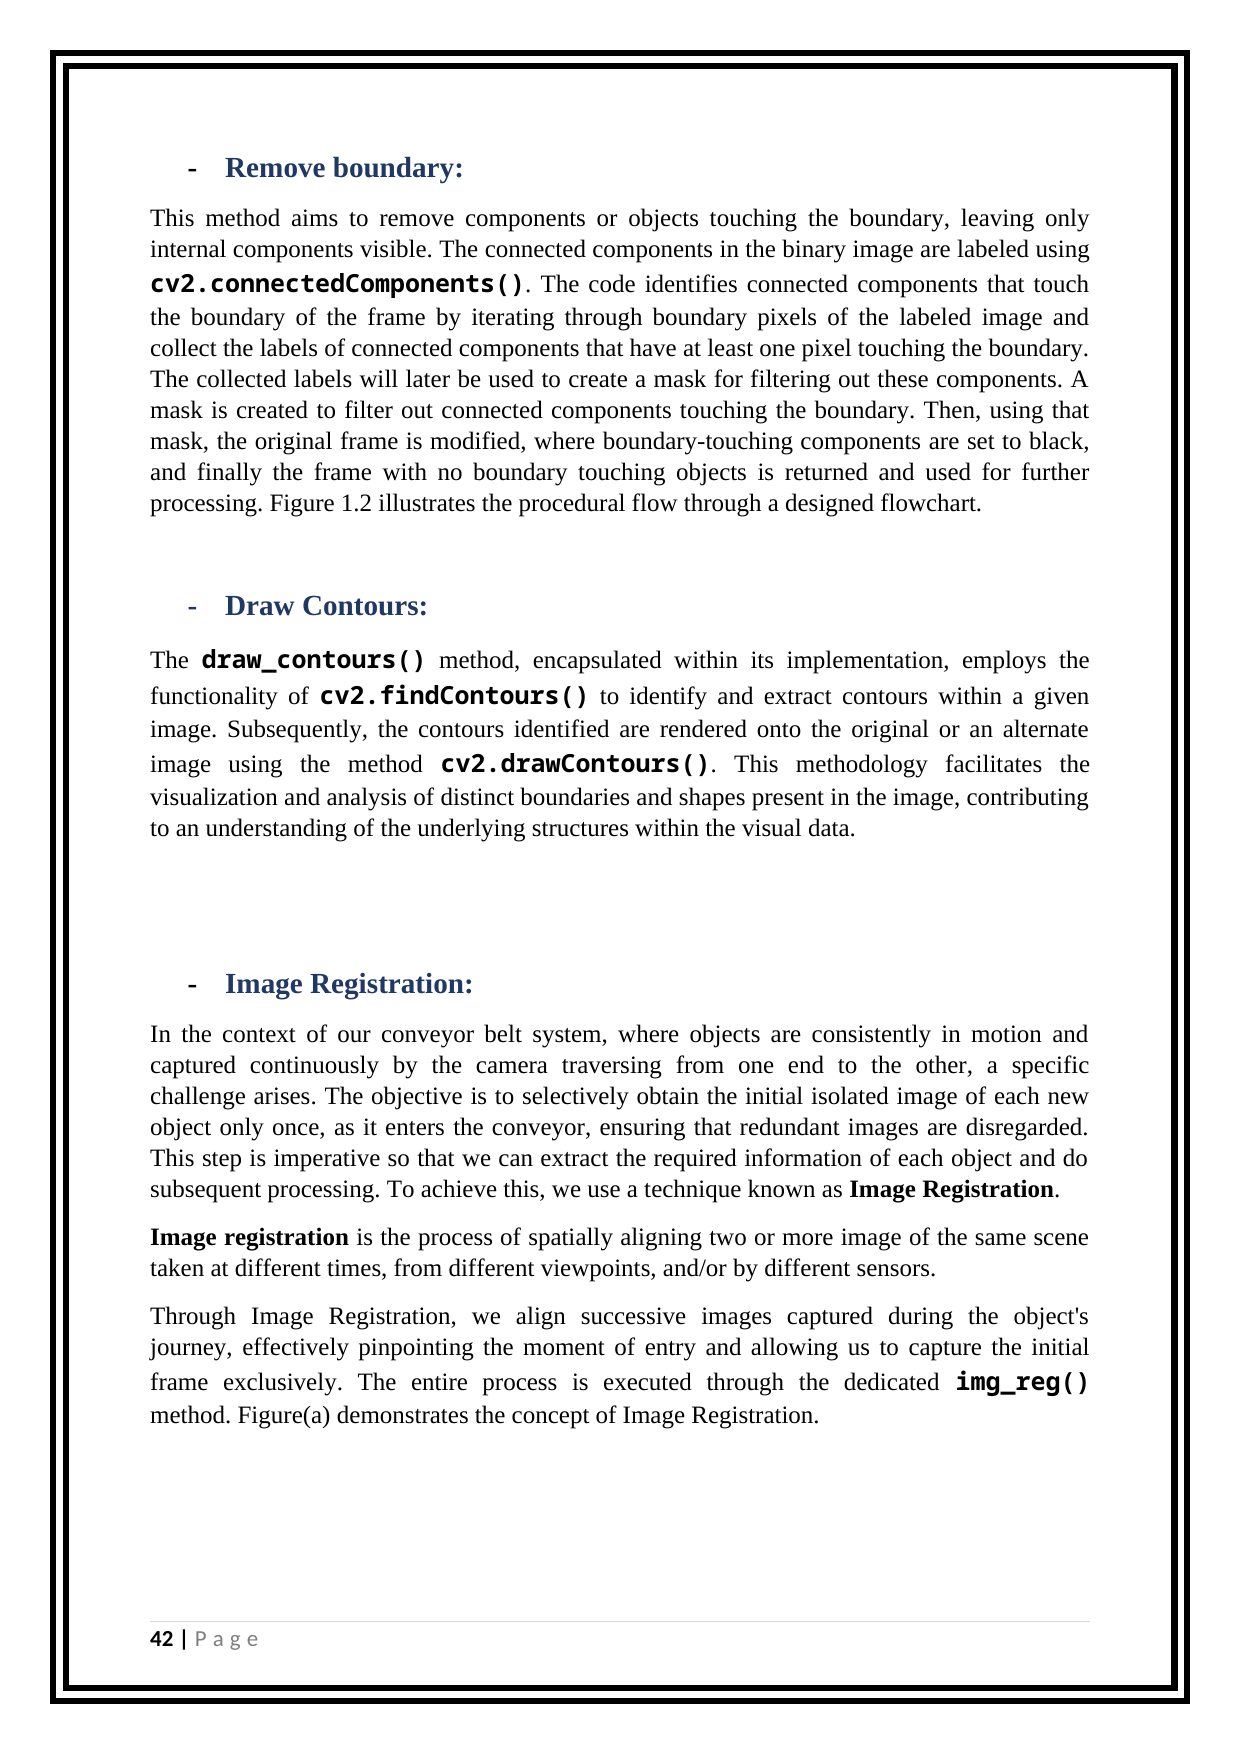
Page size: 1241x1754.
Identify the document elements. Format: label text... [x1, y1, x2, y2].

text The draw_contours() method, encapsulated within its implementation, employs the functionality of cv2.findContours() to identify and extract contours within a given image. Subsequently, the contours identified are rendered onto the original or an alternate image using the method cv2.drawContours(). This methodology facilitates the visualization and analysis of distinct boundaries and shapes present in the image, contributing to an understanding of the underlying structures within the visual data. [150, 641, 1090, 842]
text Through Image Registration, we align successive images captured during the object's journey, effectively pinpointing the moment of entry and allowing us to capture the initial frame exclusively. The entire process is executed through the dedicated img_reg() method. Figure(a) demonstrates the concept of Image Registration. [150, 1301, 1090, 1429]
list Remove boundary: [187, 150, 1090, 183]
text Image registration is the process of spatially aligning two or more image of the same scene taken at different times, from different viewpoints, and/or by different sensors. [150, 1222, 1090, 1282]
list Image Registration: [187, 967, 1090, 1000]
text This method aims to remove components or objects touching the boundary, leaving only internal components visible. The connected components in the binary image are labeled using cv2.connectedComponents(). The code identifies connected components that touch the boundary of the frame by iterating through boundary pixels of the labeled image and collect the labels of connected components that have at least one pixel touching the boundary. The collected labels will later be used to create a mask for filtering out these components. A mask is created to filter out connected components touching the boundary. Then, using that mask, the original frame is modified, where boundary-touching components are set to black, and finally the frame with no boundary touching objects is returned and used for further processing. Figure 1.2 illustrates the procedural flow through a designed flowchart. [150, 203, 1090, 517]
text In the context of our conveyor belt system, where objects are consistently in motion and captured continuously by the camera traversing from one end to the other, a specific challenge arises. The objective is to selectively obtain the initial isolated image of each new object only once, as it enters the conveyor, ensuring that redundant images are disregarded. This step is imperative so that we can extract the required information of each object and do subsequent processing. To achieve this, we use a technique known as Image Registration. [150, 1019, 1090, 1203]
list Draw Contours: [187, 588, 1090, 622]
